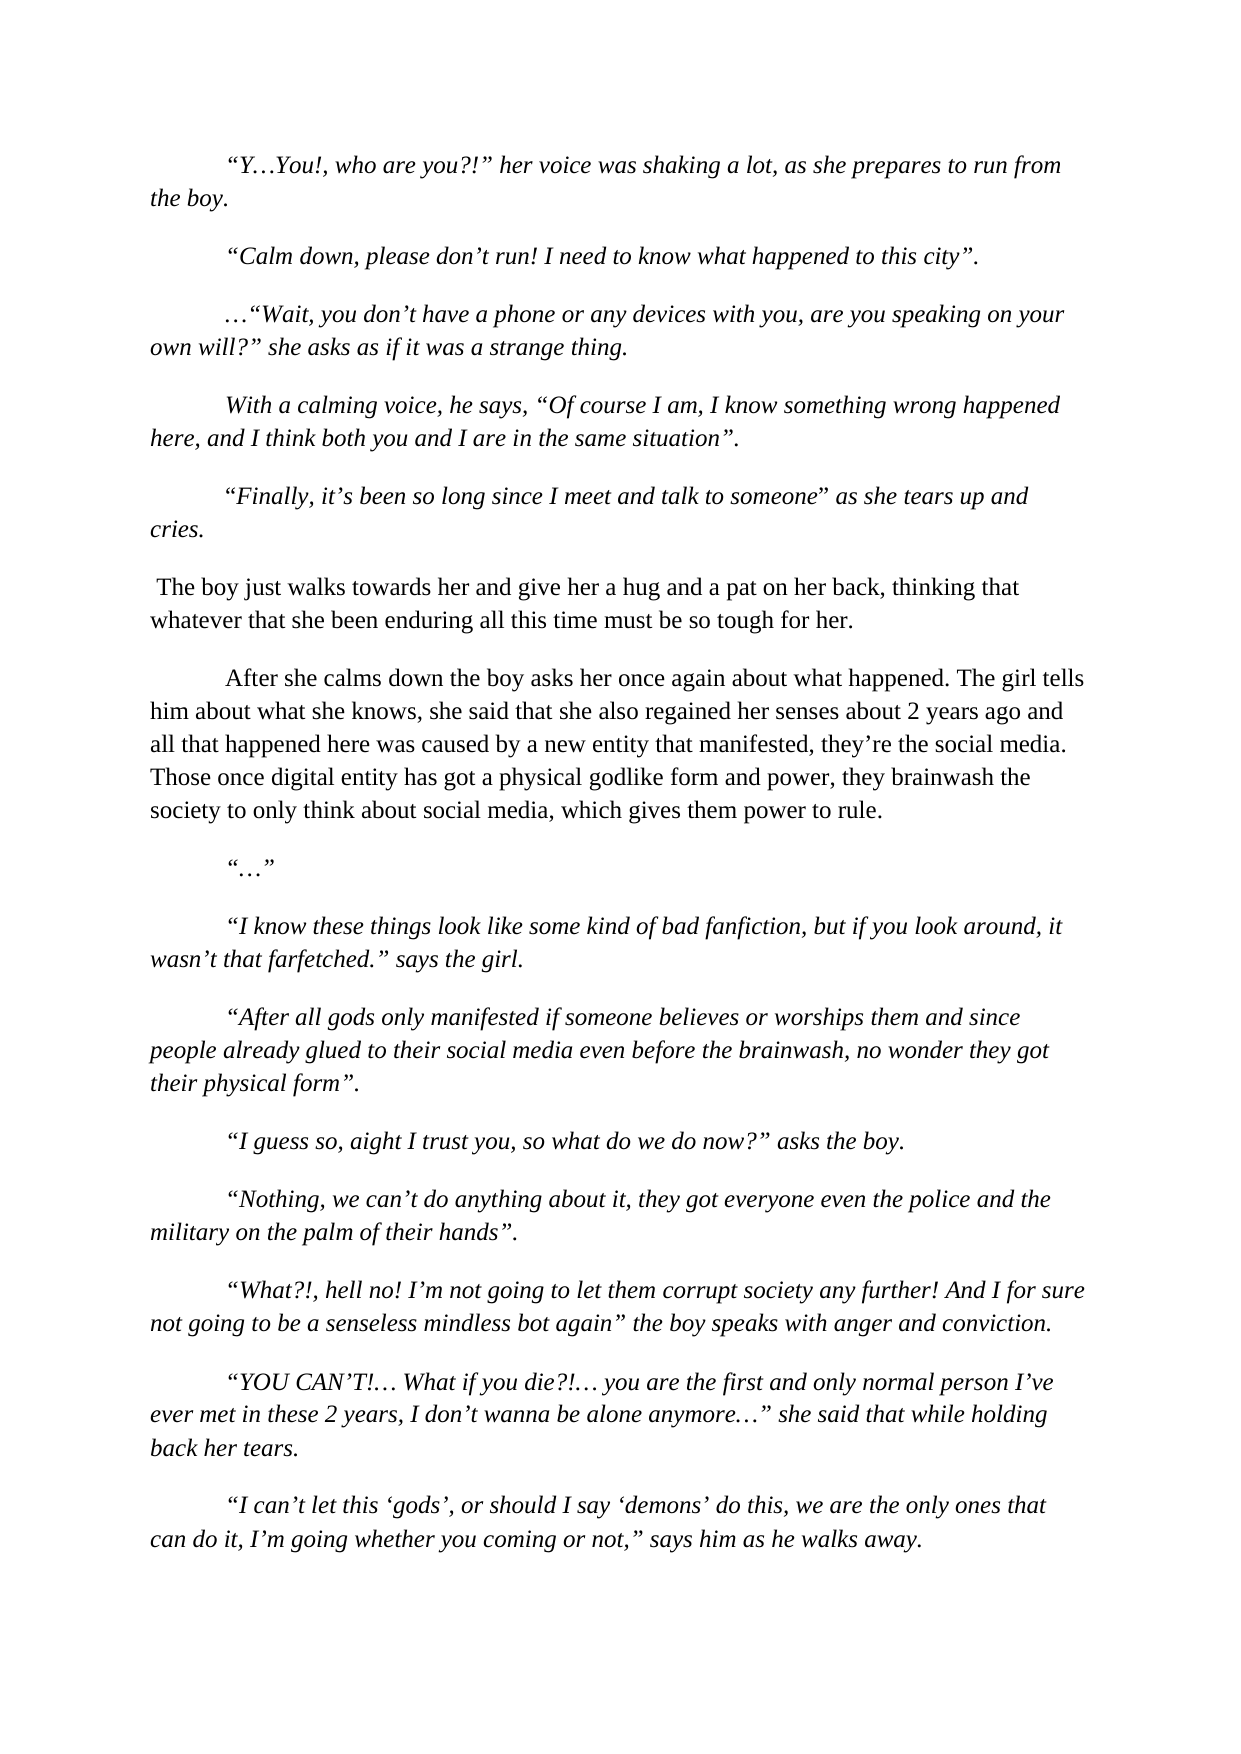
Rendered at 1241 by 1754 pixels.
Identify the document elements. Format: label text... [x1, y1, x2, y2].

text “After all gods only manifested if someone believes or worships them and since people already glued to their social media even before the brainwash, no wonder they got their physical form”. [150, 1002, 1090, 1097]
text “Finally, it’s been so long since I meet and talk to someone” as she tears up and cries. [150, 481, 1090, 543]
text “Nothing, we can’t do anything about it, they got everyone even the police and the military on the palm of their hands”. [150, 1184, 1090, 1246]
text The boy just walks towards her and give her a hug and a pat on her back, thinking that whatever that she been enduring all this time must be so tough for her. [150, 572, 1090, 634]
text With a calming voice, he says, “Of course I am, I know something wrong happened here, and I think both you and I are in the same situation”. [150, 390, 1090, 452]
text “I can’t let this ‘gods’, or should I say ‘demons’ do this, we are the only ones that can do it, I’m going whether you coming or not,” says him as he walks away. [150, 1491, 1090, 1552]
text “What?!, hell no! I’m not going to let them corrupt society any further! And I for sure not going to be a senseless mindless bot again” the boy speaks with anger and conviction. [150, 1276, 1090, 1337]
text “I guess so, aight I trust you, so what do we do now?” asks the boy. [150, 1126, 1090, 1155]
text “Calm down, please don’t run! I need to know what happened to this city”. [150, 241, 1090, 270]
text …“Wait, you don’t have a phone or any devices with you, are you speaking on your own will?” she asks as if it was a strange thing. [150, 299, 1090, 361]
text After she calms down the boy asks her once again about what happened. The girl tells him about what she knows, she said that she also regained her senses about 2 years ago and all that happened here was caused by a new entity that manifested, they’re the social media. Those once digital entity has got a physical godlike form and power, they brainwash the society to only think about social media, which gives them power to rule. [150, 663, 1090, 824]
text “YOU CAN’T!… What if you die?!… you are the first and only normal person I’ve ever met in these 2 years, I don’t wanna be alone anymore…” she said that while holding back her tears. [150, 1367, 1090, 1461]
text “…” [150, 853, 1090, 882]
text “Y…You!, who are you?!” her voice was shaking a lot, as she prepares to run from the boy. [150, 150, 1090, 212]
text “I know these things look like some kind of bad fanfiction, but if you look around, it wasn’t that farfetched.” says the girl. [150, 911, 1090, 973]
